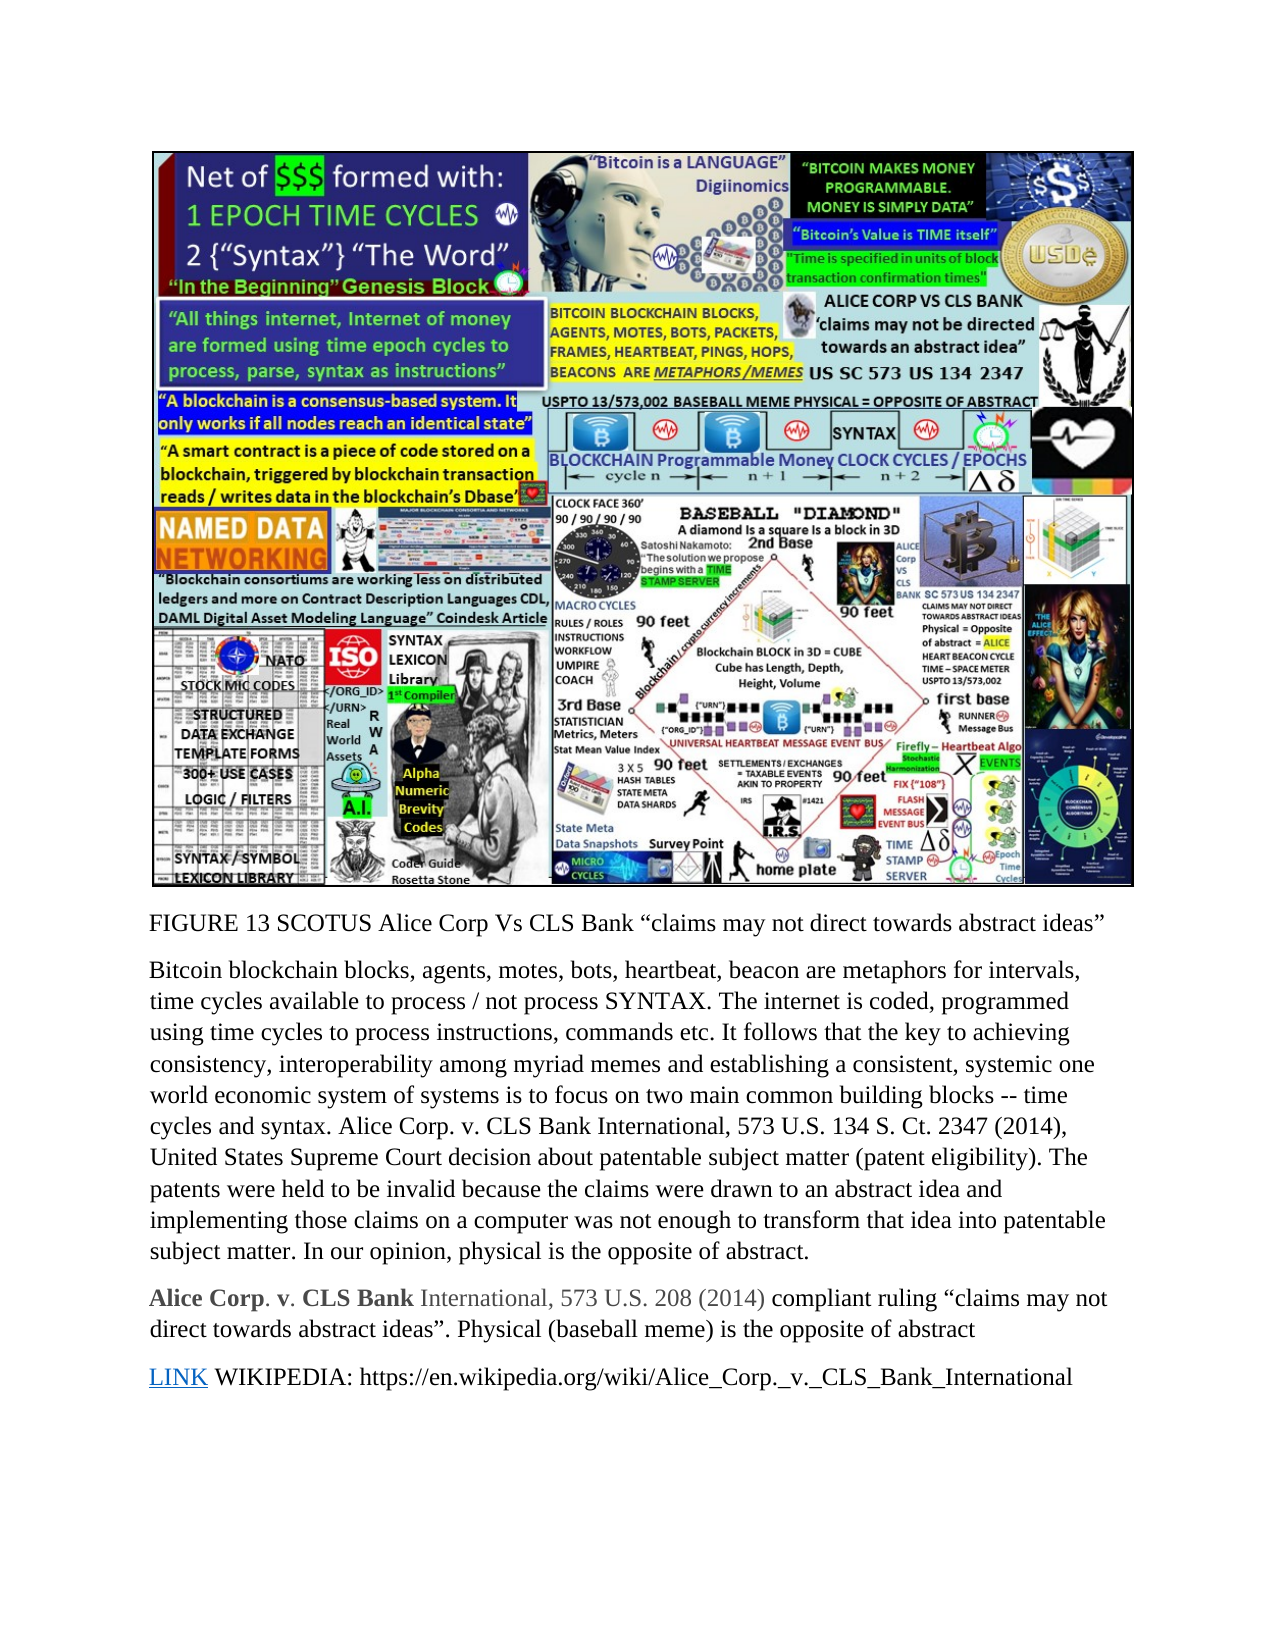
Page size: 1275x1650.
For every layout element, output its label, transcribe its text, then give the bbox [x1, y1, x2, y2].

text FIGURE 13 SCOTUS Alice Corp Vs CLS Bank “claims may not direct towards abstract ideas” [148, 908, 1130, 936]
text Bitcoin blockchain blocks, agents, motes, bots, heartbeat, beacon are metaphors for intervals, time cycles available to process / not process SYNTAX. The internet is coded, programmed using time cycles to process instructions, commands etc. It follows that the key to achieving consistency, interoperability among myriad memes and establishing a consistent, systemic one world economic system of systems is to focus on two main common building blocks -- time cycles and syntax. Alice Corp. v. CLS Bank International, 573 U.S. 134 S. Ct. 2347 (2014), United States Supreme Court decision about patentable subject matter (patent eligibility). The patents were held to be invalid because the claims were drawn to an abstract idea and implementing those claims on a computer was not enough to transform that idea into patentable subject matter. In our opinion, physical is the opposite of abstract. [148, 955, 1130, 1265]
text LINK WIKIPEDIA: https://en.wikipedia.org/wiki/Alice_Corp._v._CLS_Bank_International [148, 1362, 1130, 1391]
picture [154, 153, 1132, 885]
text Alice Corp. v. CLS Bank International, 573 U.S. 208 (2014) compliant ruling “claims may not direct towards abstract ideas”. Physical (baseball meme) is the opposite of abstract [148, 1283, 1130, 1343]
